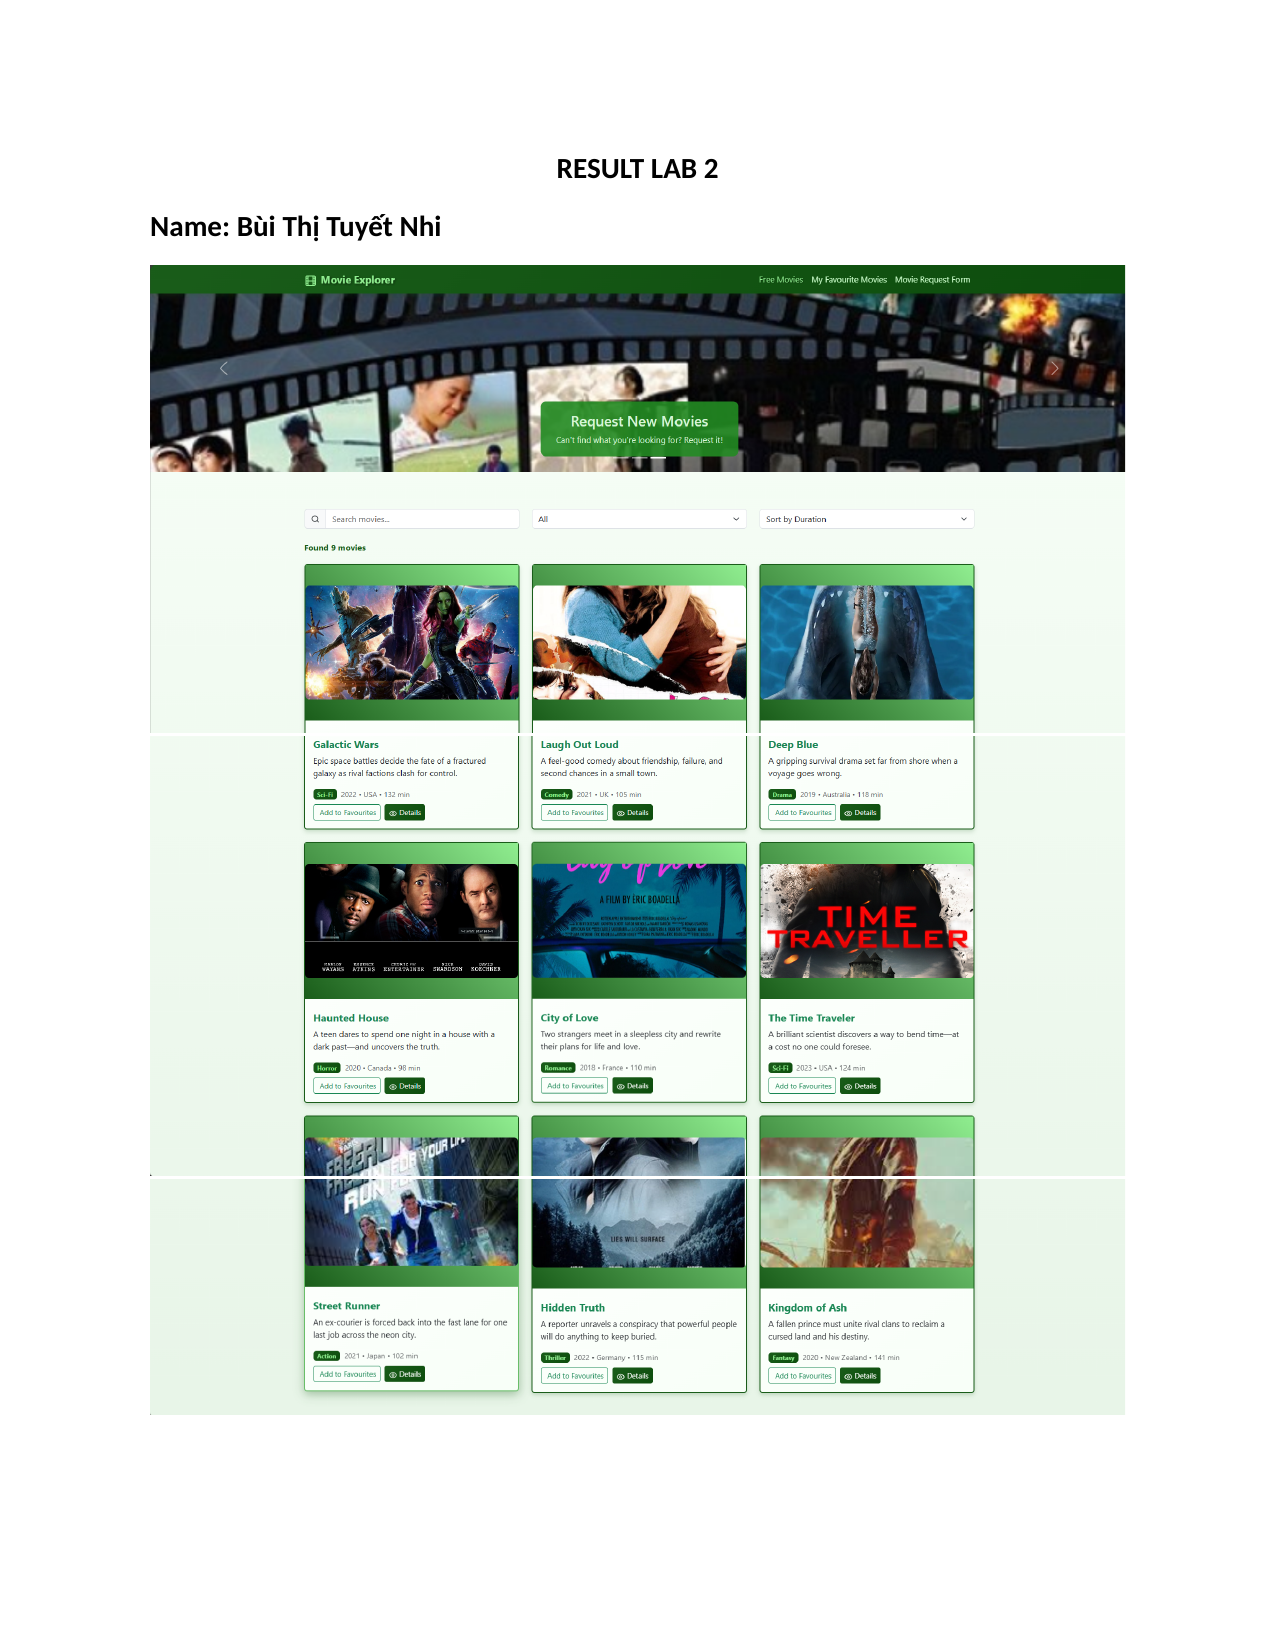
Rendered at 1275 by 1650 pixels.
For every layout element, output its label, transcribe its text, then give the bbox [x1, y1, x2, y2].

text RESULT LAB 2 [150, 150, 1125, 186]
picture [150, 736, 1125, 1176]
picture [150, 1179, 1125, 1415]
picture [150, 265, 1125, 733]
text Name: Bùi Thị Tuyết Nhi [150, 208, 1125, 243]
